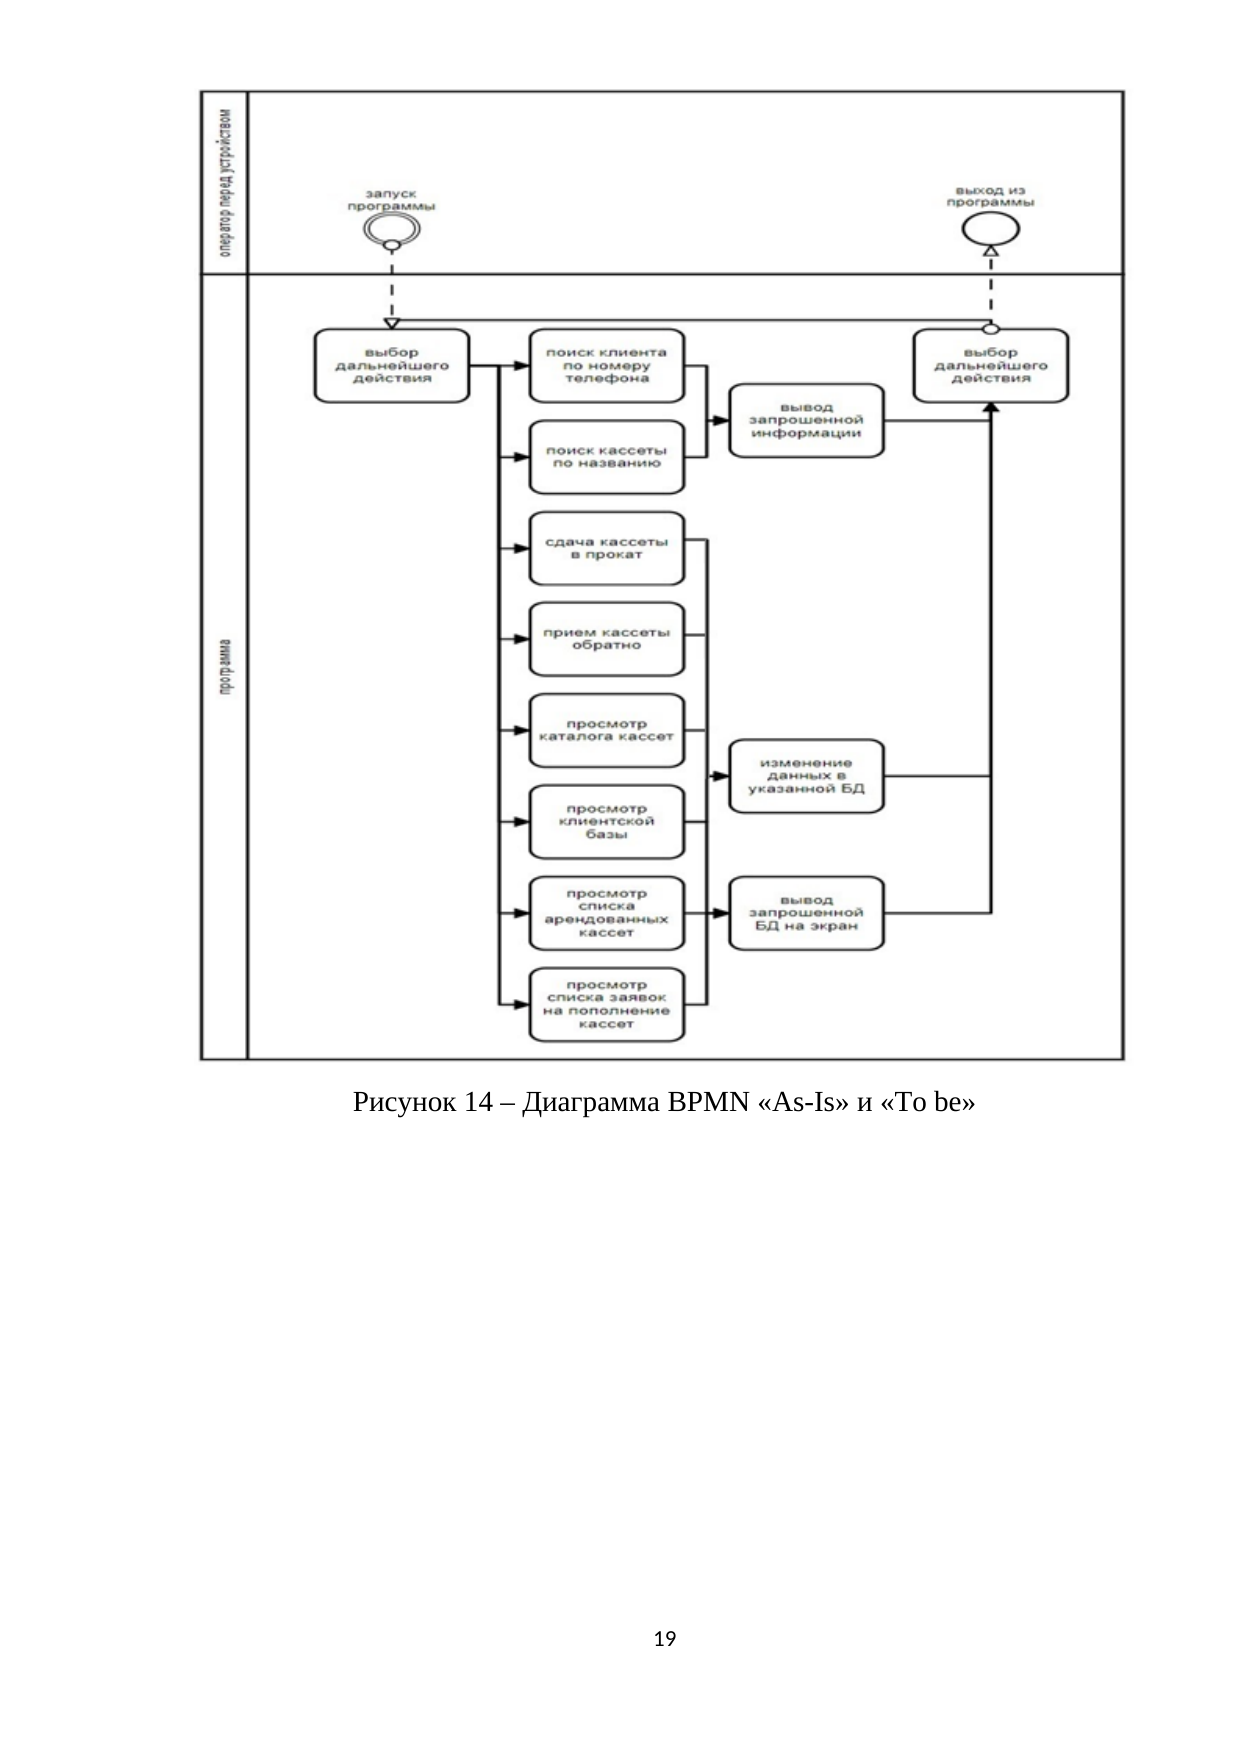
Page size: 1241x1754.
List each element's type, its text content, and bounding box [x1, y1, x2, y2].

picture [194, 88, 1135, 1070]
text Рисунок 14 – Диаграмма BPMN «As-Is» и «To be» [177, 1084, 1152, 1117]
